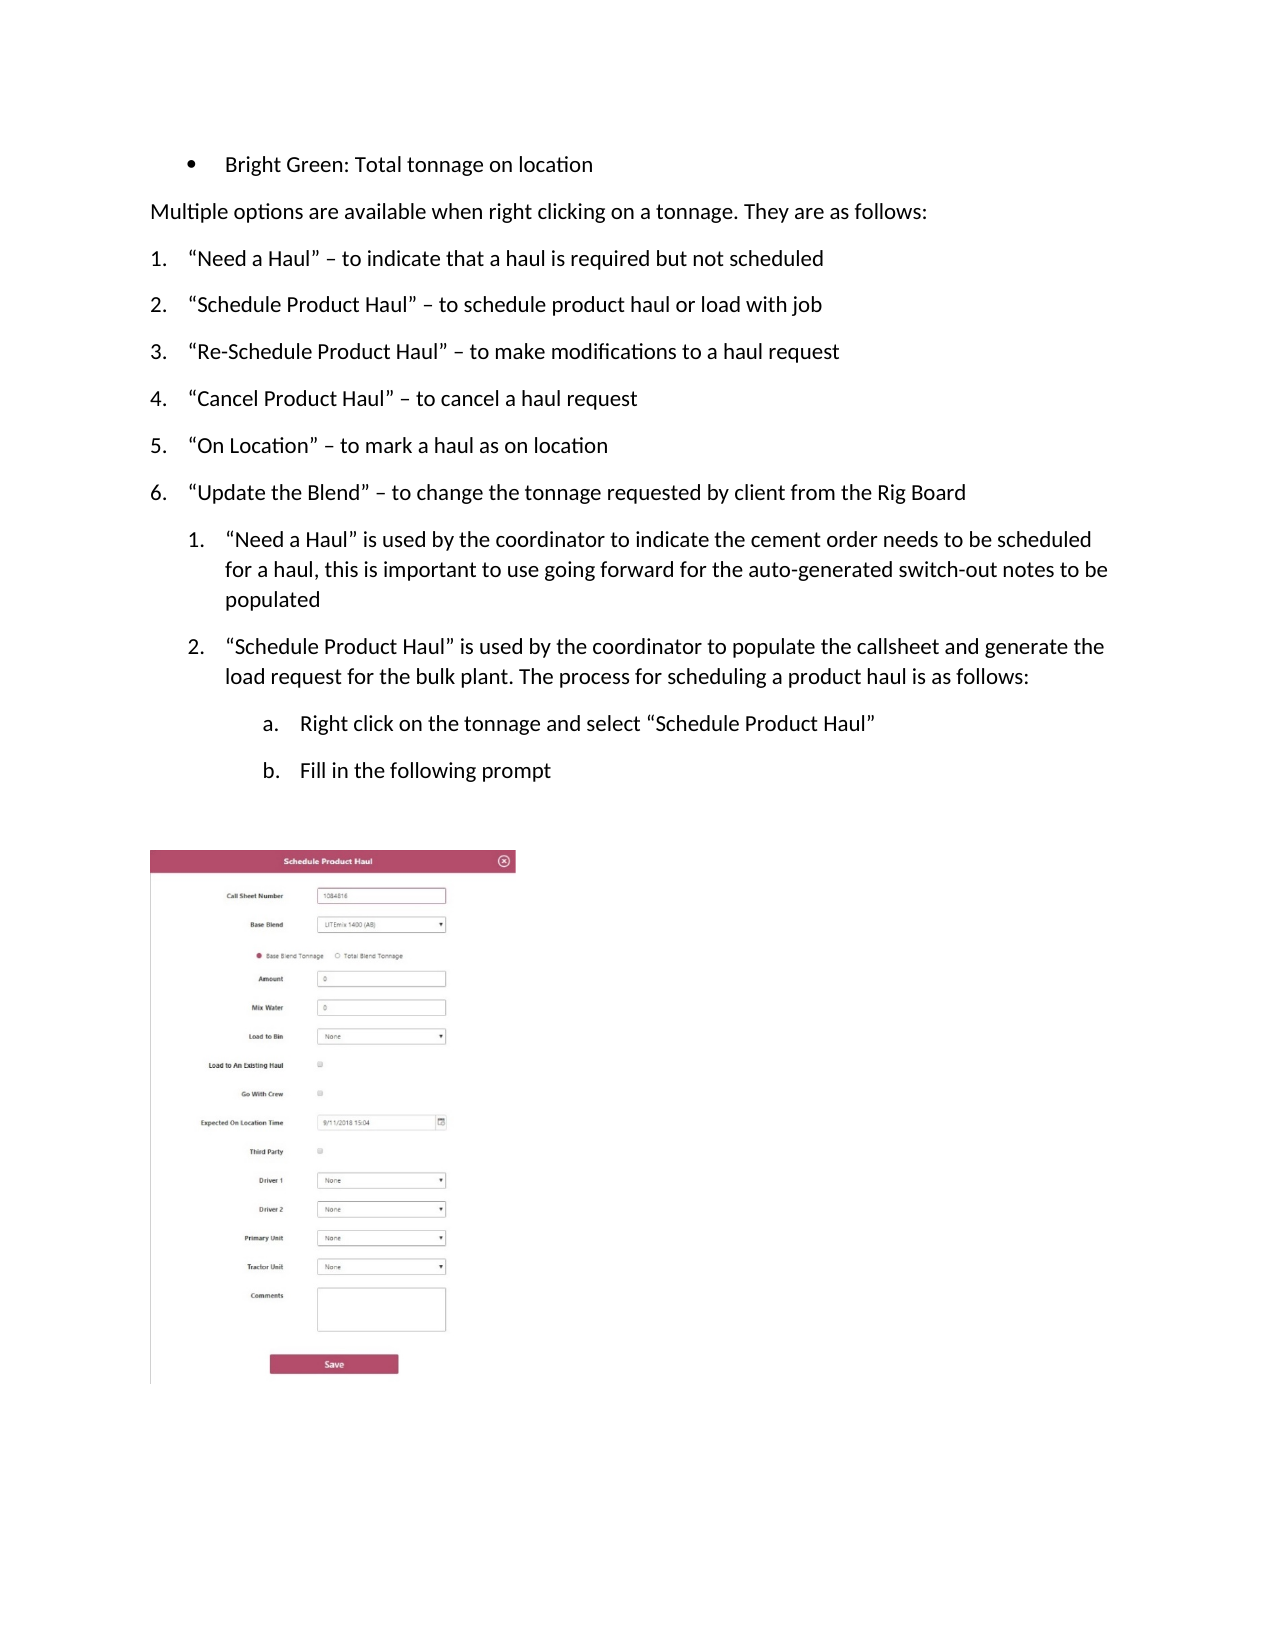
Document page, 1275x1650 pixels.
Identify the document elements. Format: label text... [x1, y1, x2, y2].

list “Cancel Product Haul” – to cancel a haul request [150, 384, 1125, 412]
list “Schedule Product Haul” – to schedule product haul or load with job [150, 291, 1125, 319]
list “Need a Haul” – to indicate that a haul is required but not scheduled [150, 244, 1125, 272]
list “Re-Schedule Product Haul” – to make modifications to a haul request [150, 337, 1125, 366]
list “Update the Blend” – to change the tonnage requested by client from the Rig Board [150, 478, 1125, 506]
list Right click on the tonnage and select “Schedule Product Haul” [262, 709, 1125, 737]
picture [150, 850, 516, 1384]
list “Schedule Product Haul” is used by the coordinator to populate the callsheet and generate the load request for the bulk plant. The process for scheduling a product haul is as follows: [187, 632, 1125, 691]
list “Need a Haul” is used by the coordinator to indicate the cement order needs to be scheduled for a haul, this is important to use going forward for the auto-generated switch-out notes to be populated [187, 525, 1125, 613]
text Multiple options are available when right clicking on a tonnage. They are as follows: [150, 197, 1125, 225]
list “On Location” – to mark a haul as on location [150, 431, 1125, 459]
list Bright Green: Total tonnage on location [187, 150, 1125, 178]
list Fill in the following prompt [262, 756, 1125, 784]
